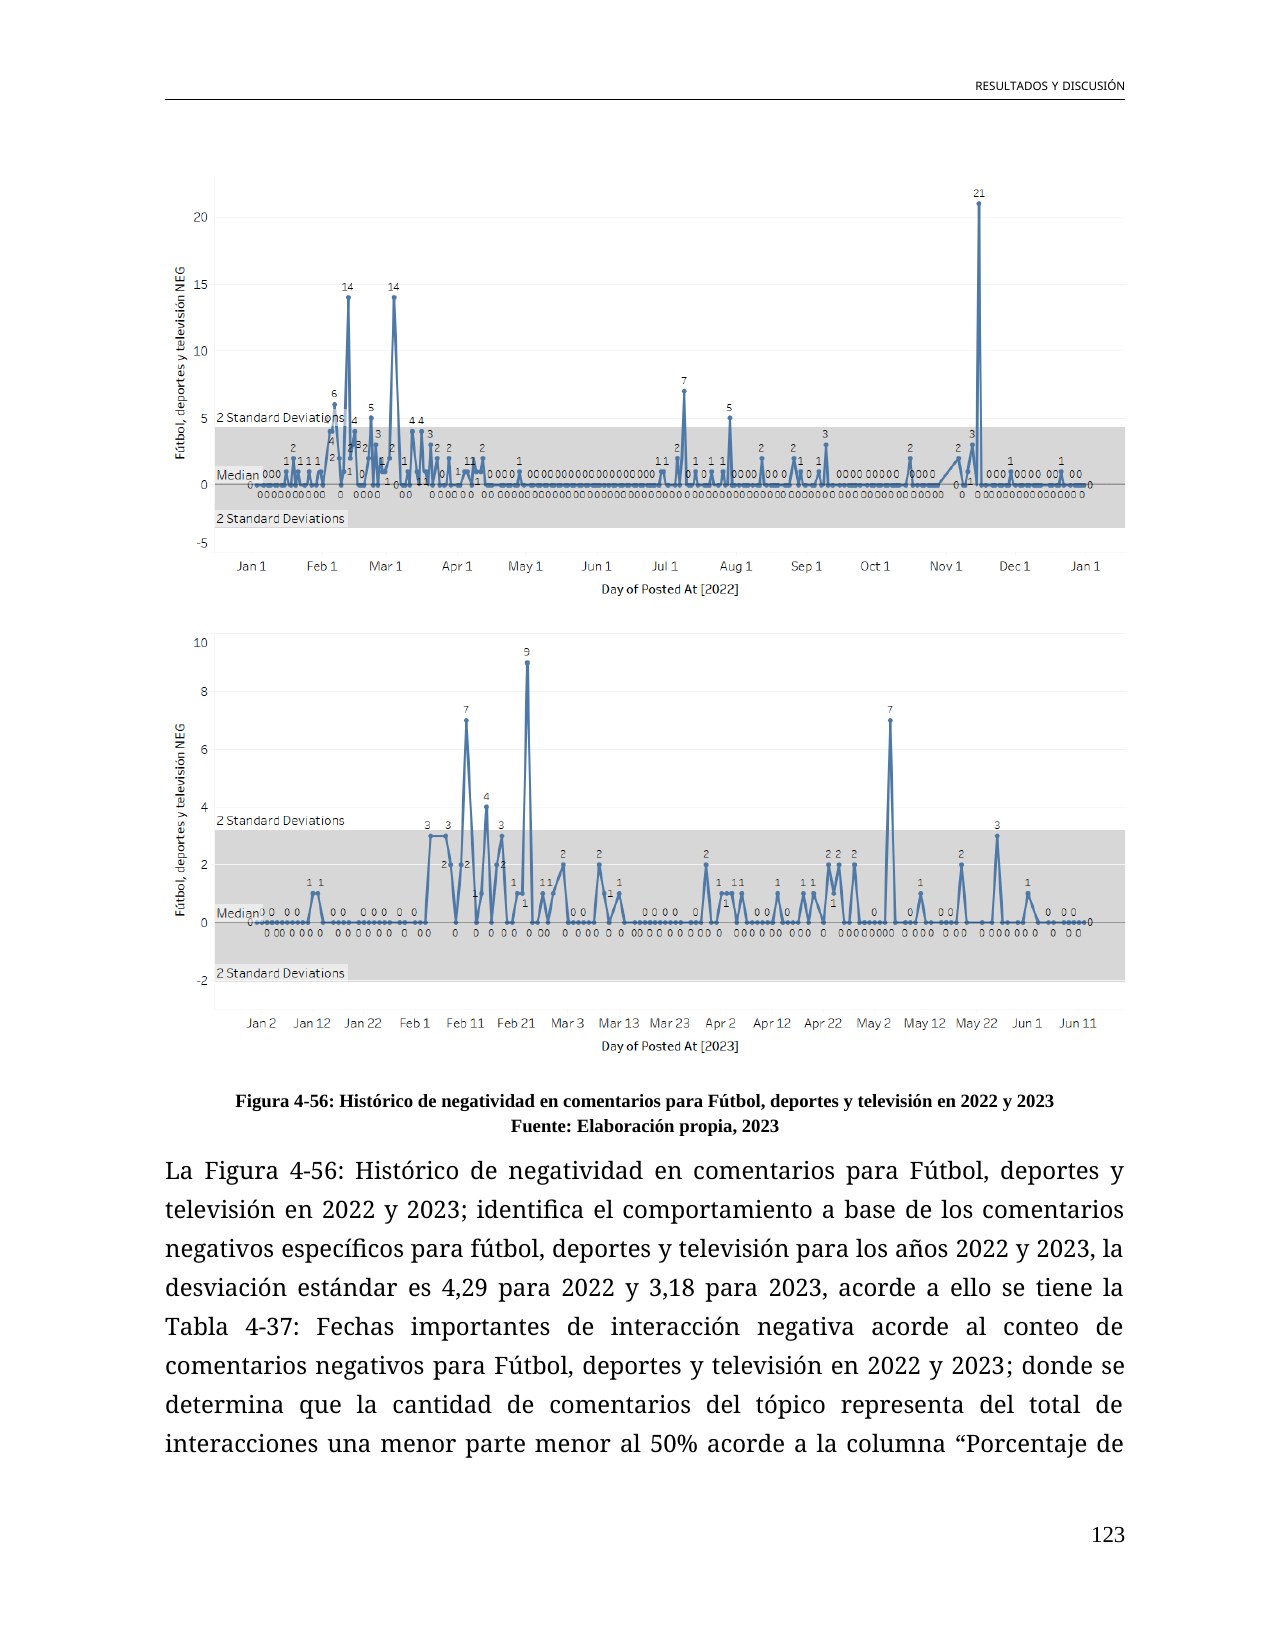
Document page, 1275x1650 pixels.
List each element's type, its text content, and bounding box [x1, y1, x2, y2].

picture [165, 633, 1126, 1060]
picture [165, 177, 1126, 603]
text Fuente: Elaboración propia, 2023 [165, 1115, 1125, 1137]
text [165, 1154, 1125, 1460]
